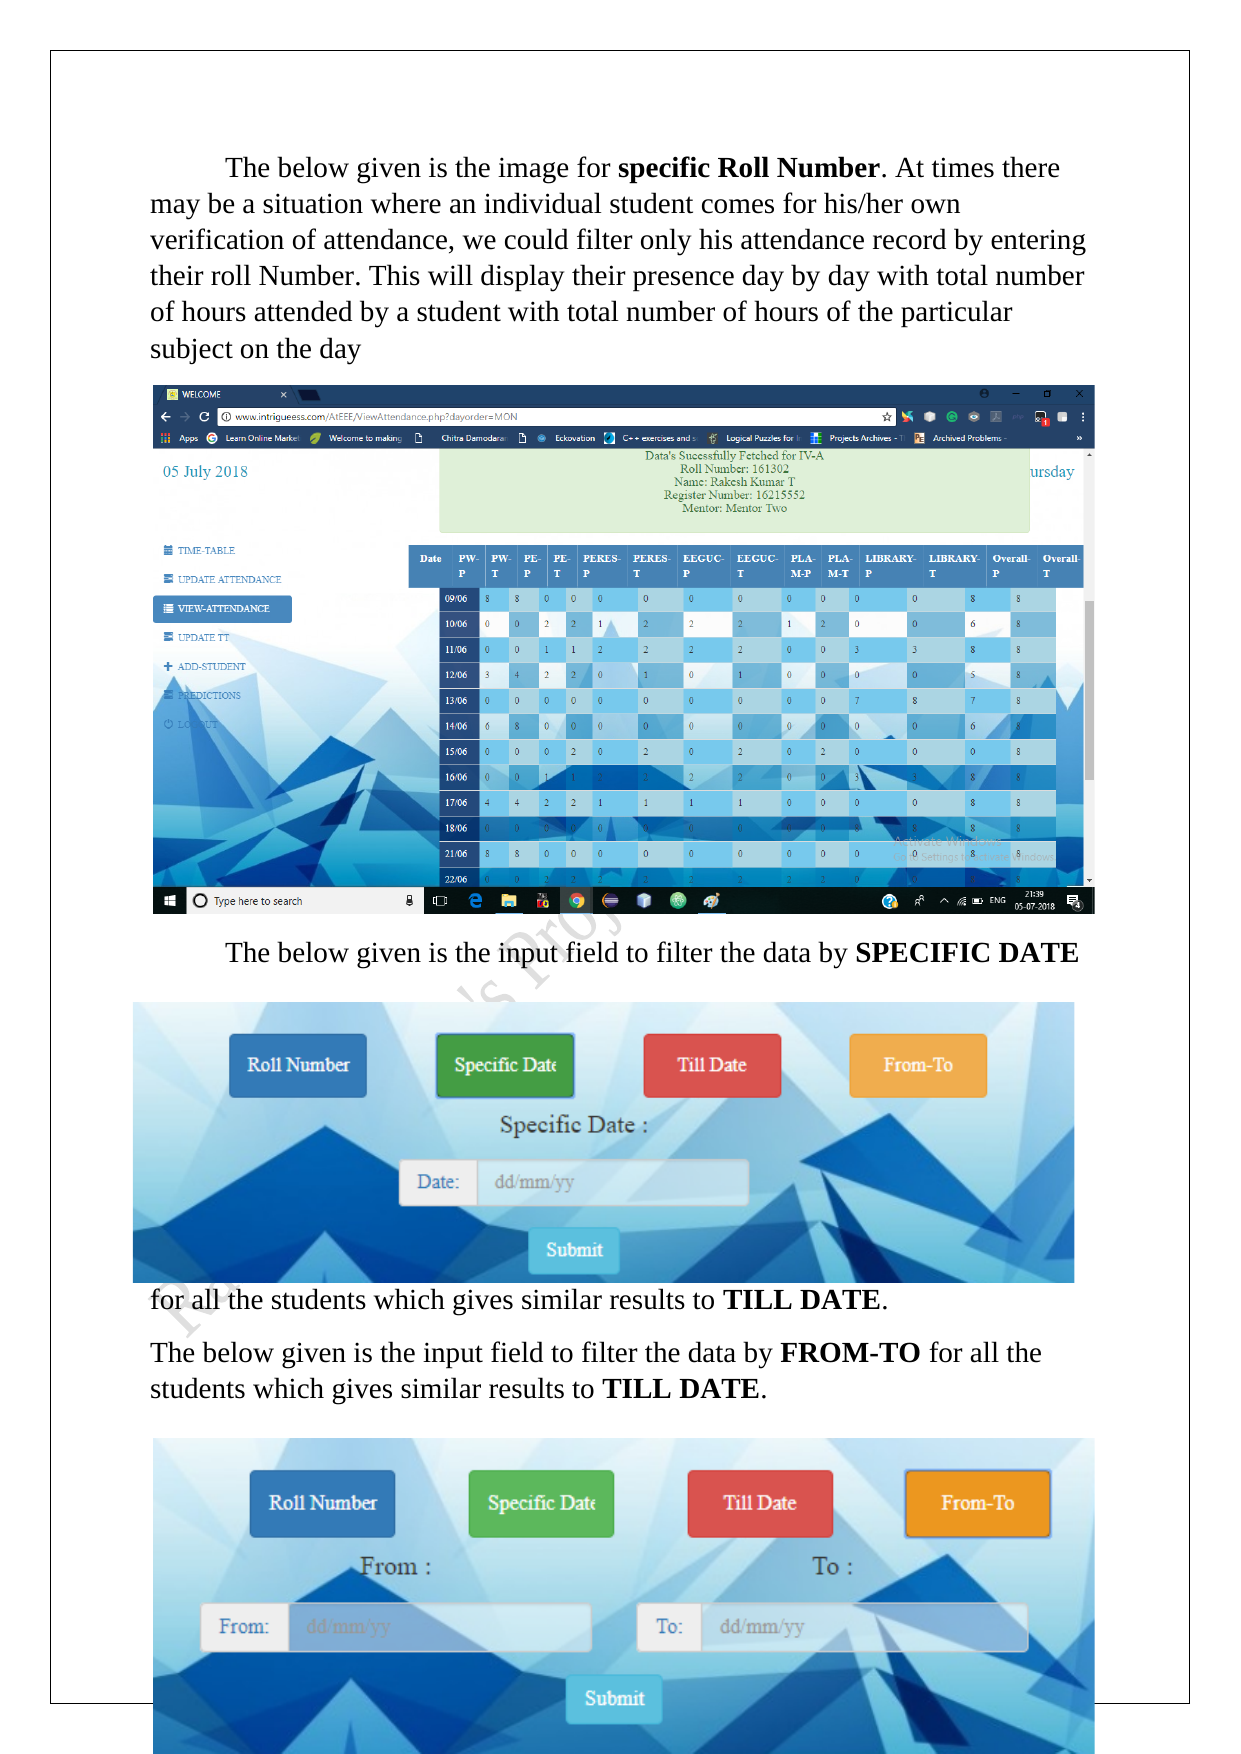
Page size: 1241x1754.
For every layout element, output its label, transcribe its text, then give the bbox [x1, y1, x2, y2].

picture [153, 385, 1095, 914]
text The below given is the image for specific Roll Number. At times there may be a situation where an individual student comes for his/her own verification of attendance, we could filter only his attendance record by entering their roll Number. This will display their presence day by day with total number of hours attended by a student with total number of hours of the particular subject on the day [150, 150, 1090, 364]
text The below given is the input field to filter the data by FROM-TO for all the students which gives similar results to TILL DATE. [150, 1335, 1090, 1405]
picture [132, 1002, 1075, 1283]
picture [153, 1438, 1095, 1754]
